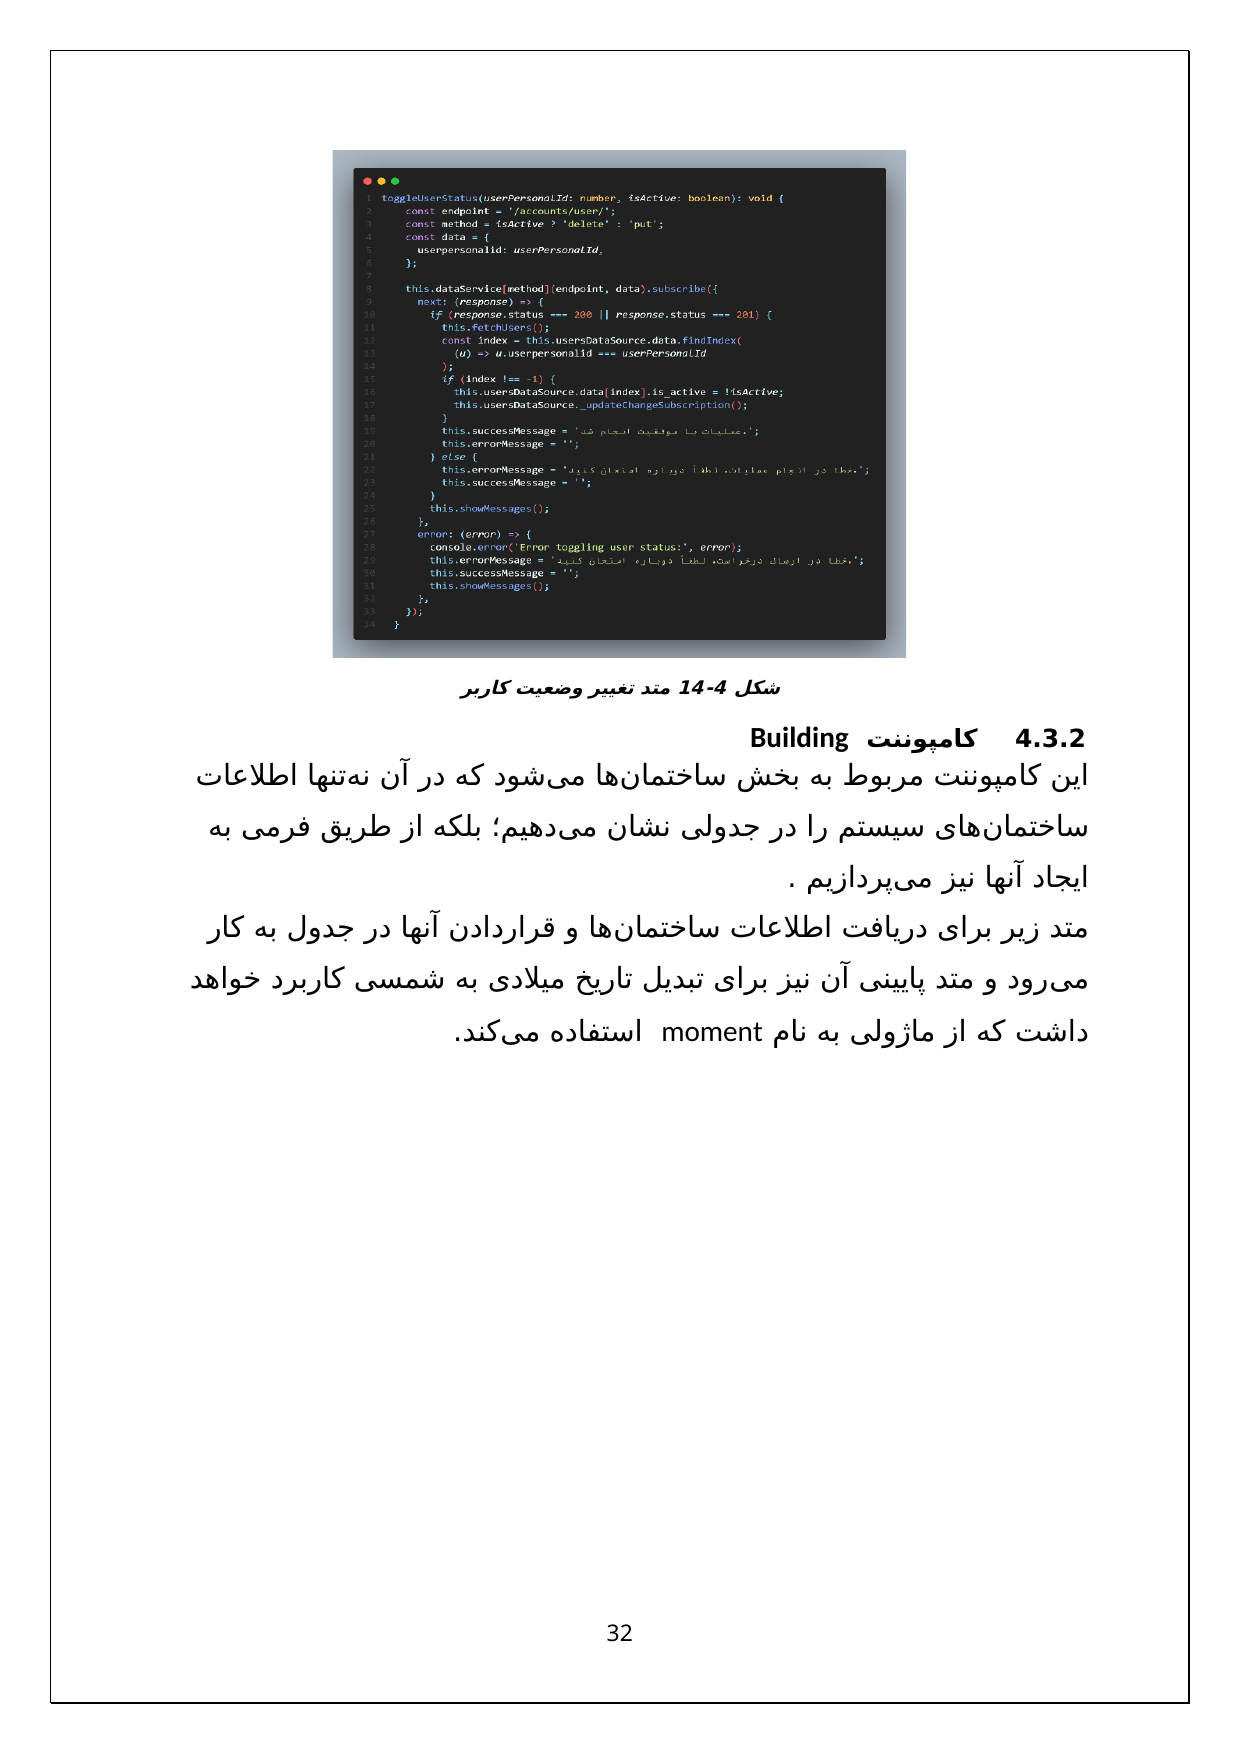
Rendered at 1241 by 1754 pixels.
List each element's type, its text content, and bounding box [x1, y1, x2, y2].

text شکل ‏4-14 متد تغییر وضعیت کاربر [150, 677, 1089, 699]
subtitle کامپوننت Building [150, 719, 1015, 755]
picture [332, 150, 907, 658]
text این کامپوننت مربوط به بخش ساختمان‌ها می‌شود که در آن نه‌تنها اطلاعات ساختمان‌های سیستم را در جدولی نشان می‌دهیم؛ بلکه از طریق فرمی به ایجاد آنها نیز می‌پردازیم . متد زیر برای دریافت اطلاعات ساختمان‌ها و قراردادن آنها در جدول به کار می‌رود و متد پایینی آن نیز برای تبدیل تاریخ میلادی به شمسی کاربرد خواهد داشت که از ماژولی به نام moment استفاده می‌کند. [150, 758, 1089, 1048]
